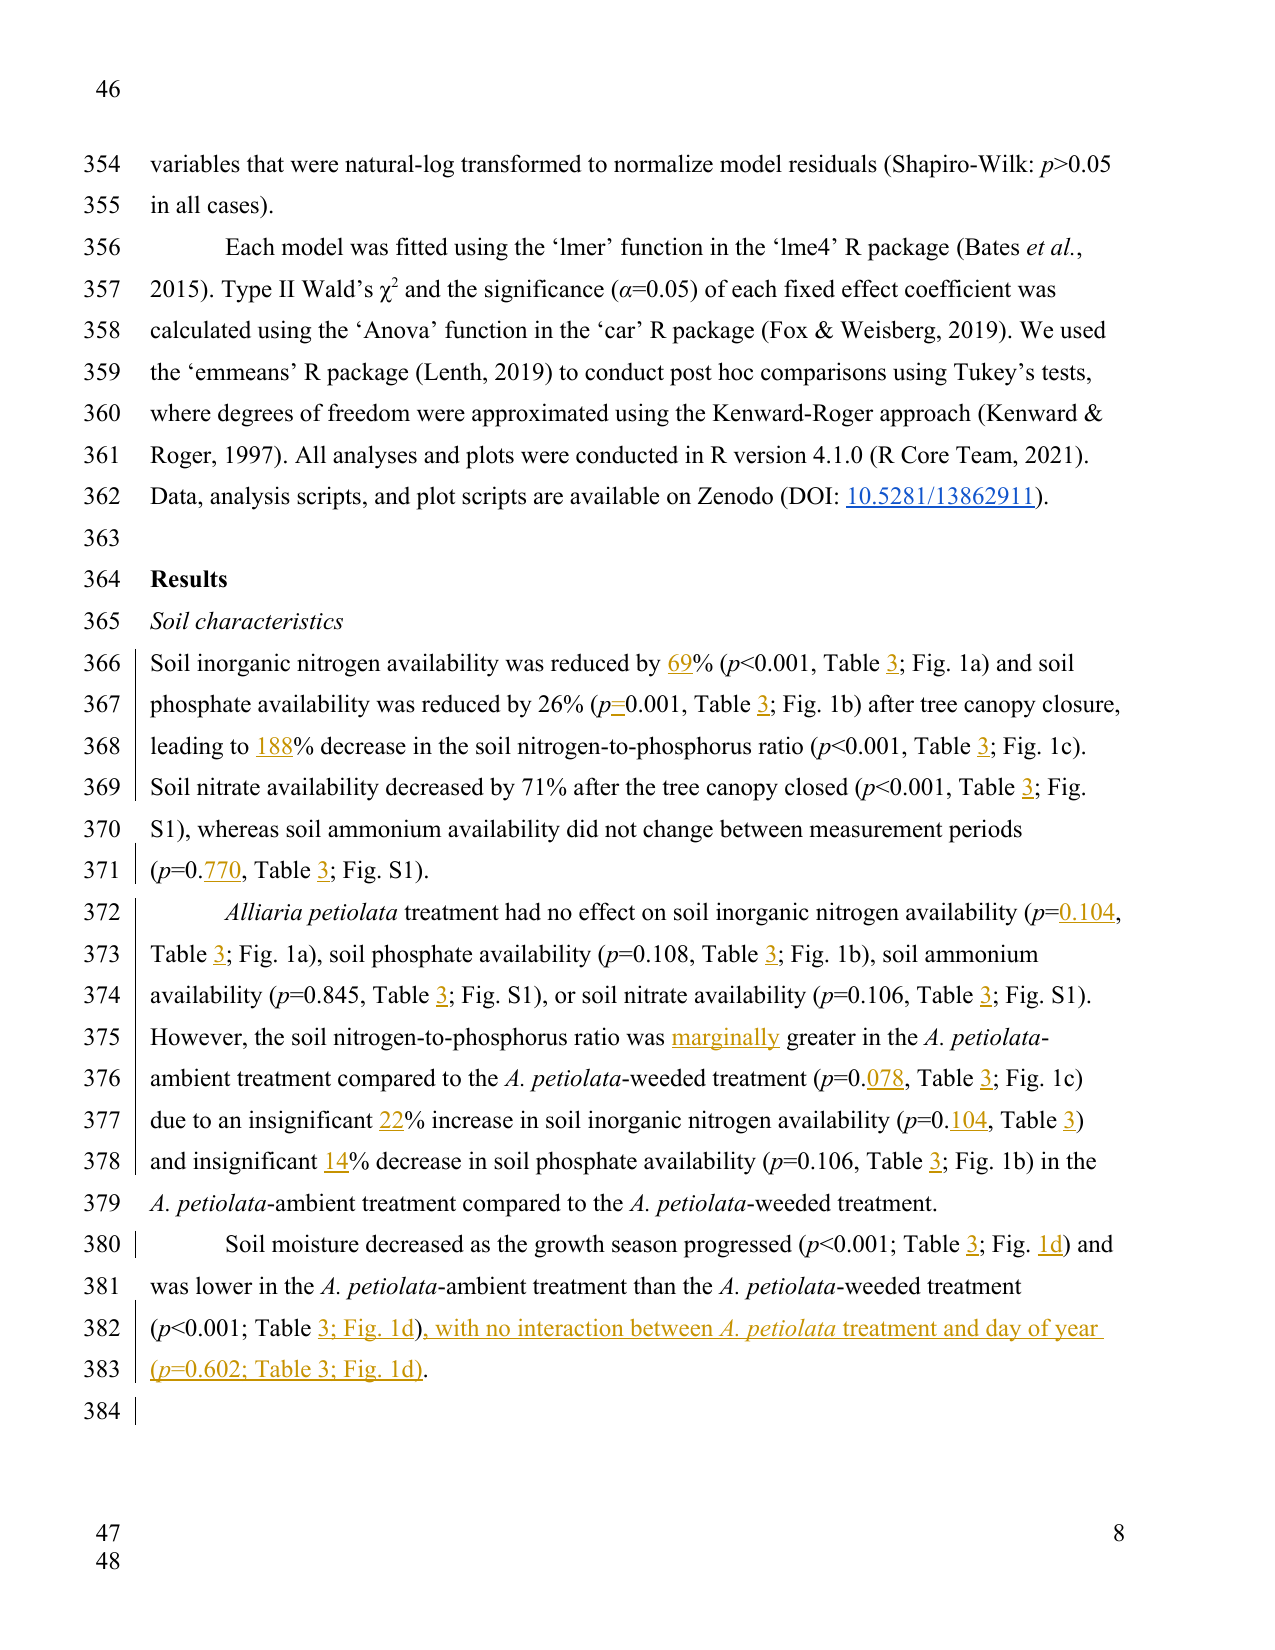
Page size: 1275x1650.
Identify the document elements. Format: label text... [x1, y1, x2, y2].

text Results [150, 566, 1125, 593]
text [150, 150, 1125, 219]
text Soil characteristics [150, 607, 1125, 635]
text Soil moisture decreased as the growth season progressed (p<0.001; Table ; Fig. ) and was lower in the A. petiolata-ambient treatment than the A. petiolata-weeded treatment (p<0.001; Table ). [150, 1231, 1125, 1383]
text Each model was fitted using the ‘lmer’ function in the ‘lme4’ R package (Bates et al., 2015). Type II Wald’s χ2 and the significance (α=0.05) of each fixed effect coefficient was calculated using the ‘Anova’ function in the ‘car’ R package . We used the ‘emmeans’ R package to conduct post hoc comparisons using Tukey’s tests, where degrees of freedom were approximated using the Kenward-Roger approach . All analyses and plots were conducted in R version 4.1.0 . Data, analysis scripts, and plot scripts are available on Zenodo (DOI: 10.5281/13862911). [150, 233, 1125, 510]
text Alliaria petiolata treatment had no effect on soil inorganic nitrogen availability (p=, Table ; Fig. 1a), soil phosphate availability (p=0.108, Table ; Fig. 1b), soil ammonium availability (p=0.845, Table ; Fig. S1), or soil nitrate availability (p=0.106, Table ; Fig. S1). However, the soil nitrogen-to-phosphorus ratio was greater in the A. petiolata-ambient treatment compared to the A. petiolata-weeded treatment (p=0., Table ; Fig. 1c) due to an insignificant % increase in soil inorganic nitrogen availability (p=0., Table ) and insignificant % decrease in soil phosphate availability (p=0.106, Table ; Fig. 1b) in the A. petiolata-ambient treatment compared to the A. petiolata-weeded treatment. [150, 898, 1125, 1217]
text Soil inorganic nitrogen availability was reduced by % (p<0.001, Table ; Fig. 1a) and soil phosphate availability was reduced by 26% (p0.001, Table ; Fig. 1b) after tree canopy closure, leading to % decrease in the soil nitrogen-to-phosphorus ratio (p<0.001, Table ; Fig. 1c). Soil nitrate availability decreased by 71% after the tree canopy closed (p<0.001, Table ; Fig. S1), whereas soil ammonium availability did not change between measurement periods (p=0., Table ; Fig. S1). [150, 649, 1125, 884]
